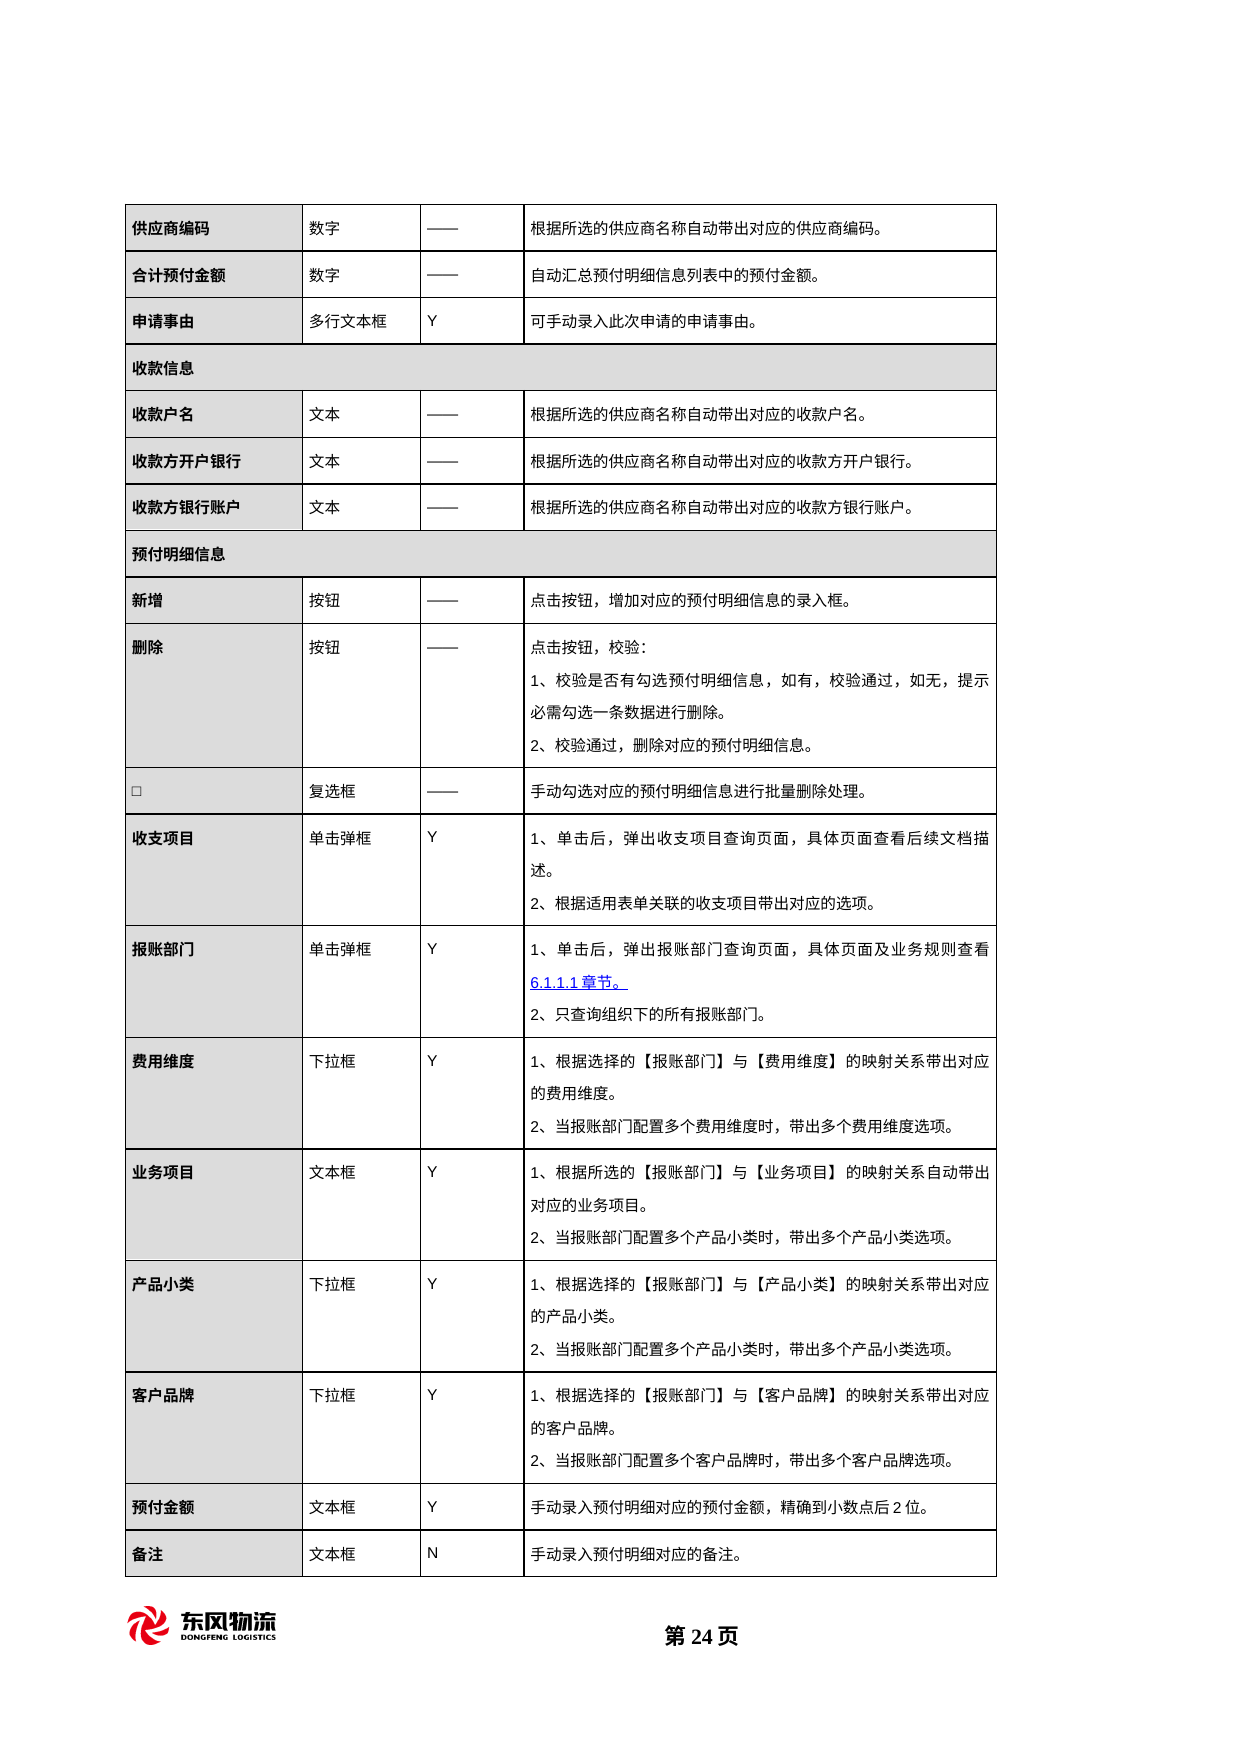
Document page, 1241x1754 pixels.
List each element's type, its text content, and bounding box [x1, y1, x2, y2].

table_cell □ [126, 768, 302, 813]
table_cell 预付明细信息 [126, 531, 996, 576]
table_cell 点击按钮，校验： 1、校验是否有勾选预付明细信息，如有，校验通过，如无，提示必需勾选一条数据进行删除。 2、校验通过，删除对应的预付明细信息。 [525, 624, 996, 767]
table_cell 单击弹框 [303, 815, 420, 925]
table_cell 文本 [303, 438, 420, 483]
table_cell 下拉框 [303, 1373, 420, 1483]
table_cell 数字 [303, 205, 420, 250]
table_cell 申请事由 [126, 298, 302, 343]
table_cell 文本框 [303, 1150, 420, 1259]
table_cell 手动勾选对应的预付明细信息进行批量删除处理。 [525, 768, 996, 813]
table_cell 备注 [126, 1531, 302, 1576]
table_cell 收款信息 [126, 345, 996, 390]
table_cell 客户品牌 [126, 1373, 302, 1483]
table_cell 下拉框 [303, 1261, 420, 1371]
table_cell 下拉框 [303, 1038, 420, 1148]
table_cell —— [421, 578, 523, 623]
table_cell 1、根据选择的【报账部门】与【费用维度】的映射关系带出对应的费用维度。 2、当报账部门配置多个费用维度时，带出多个费用维度选项。 [525, 1038, 996, 1148]
table_cell 收款方银行账户 [126, 485, 302, 529]
table_cell Y [421, 1261, 523, 1371]
table_cell 1、单击后，弹出收支项目查询页面，具体页面查看后续文档描述。 2、根据适用表单关联的收支项目带出对应的选项。 [525, 815, 996, 925]
table_cell 1、单击后，弹出报账部门查询页面，具体页面及业务规则查看6.1.1.1章节。 2、只查询组织下的所有报账部门。 [525, 926, 996, 1036]
table_cell 手动录入预付明细对应的备注。 [525, 1531, 996, 1576]
table_cell 点击按钮，增加对应的预付明细信息的录入框。 [525, 578, 996, 623]
table_cell Y [421, 1373, 523, 1483]
table_cell 收款方开户银行 [126, 438, 302, 483]
table_cell Y [421, 815, 523, 925]
table_cell 根据所选的供应商名称自动带出对应的收款方开户银行。 [525, 438, 996, 483]
table_cell —— [421, 205, 523, 250]
table_cell 文本框 [303, 1531, 420, 1576]
picture [127, 1606, 276, 1645]
table_cell 供应商编码 [126, 205, 302, 250]
table_cell —— [421, 768, 523, 813]
table_cell 删除 [126, 624, 302, 767]
table_cell 文本 [303, 391, 420, 436]
table_cell 合计预付金额 [126, 252, 302, 297]
table_cell 1、根据选择的【报账部门】与【产品小类】的映射关系带出对应的产品小类。 2、当报账部门配置多个产品小类时，带出多个产品小类选项。 [525, 1261, 996, 1371]
table_cell 根据所选的供应商名称自动带出对应的收款户名。 [525, 391, 996, 436]
table_cell 多行文本框 [303, 298, 420, 343]
table_cell Y [421, 298, 523, 343]
table_cell Y [421, 1038, 523, 1148]
table_cell 预付金额 [126, 1484, 302, 1529]
table_cell 自动汇总预付明细信息列表中的预付金额。 [525, 252, 996, 297]
table_cell 费用维度 [126, 1038, 302, 1148]
table_cell —— [421, 252, 523, 297]
table_cell —— [421, 438, 523, 483]
table_cell —— [421, 624, 523, 767]
table_cell 可手动录入此次申请的申请事由。 [525, 298, 996, 343]
table_cell 数字 [303, 252, 420, 297]
table_cell 文本 [303, 485, 420, 529]
table_cell 按钮 [303, 578, 420, 623]
table_cell 产品小类 [126, 1261, 302, 1371]
table_cell 复选框 [303, 768, 420, 813]
table_cell 按钮 [303, 624, 420, 767]
table_cell 文本框 [303, 1484, 420, 1529]
table_cell 1、根据所选的【报账部门】与【业务项目】的映射关系自动带出对应的业务项目。 2、当报账部门配置多个产品小类时，带出多个产品小类选项。 [525, 1150, 996, 1259]
table_cell 手动录入预付明细对应的预付金额，精确到小数点后2位。 [525, 1484, 996, 1529]
table_cell —— [421, 391, 523, 436]
table_cell 收支项目 [126, 815, 302, 925]
table_cell N [421, 1531, 523, 1576]
table_cell 根据所选的供应商名称自动带出对应的供应商编码。 [525, 205, 996, 250]
table_cell 报账部门 [126, 926, 302, 1036]
table_cell —— [421, 485, 523, 529]
table_cell 业务项目 [126, 1150, 302, 1259]
table_cell Y [421, 1484, 523, 1529]
table_cell Y [421, 1150, 523, 1259]
table_cell 收款户名 [126, 391, 302, 436]
table_cell Y [421, 926, 523, 1036]
table_cell 单击弹框 [303, 926, 420, 1036]
table_cell 新增 [126, 578, 302, 623]
table_cell 1、根据选择的【报账部门】与【客户品牌】的映射关系带出对应的客户品牌。 2、当报账部门配置多个客户品牌时，带出多个客户品牌选项。 [525, 1373, 996, 1483]
table_cell 根据所选的供应商名称自动带出对应的收款方银行账户。 [525, 485, 996, 529]
